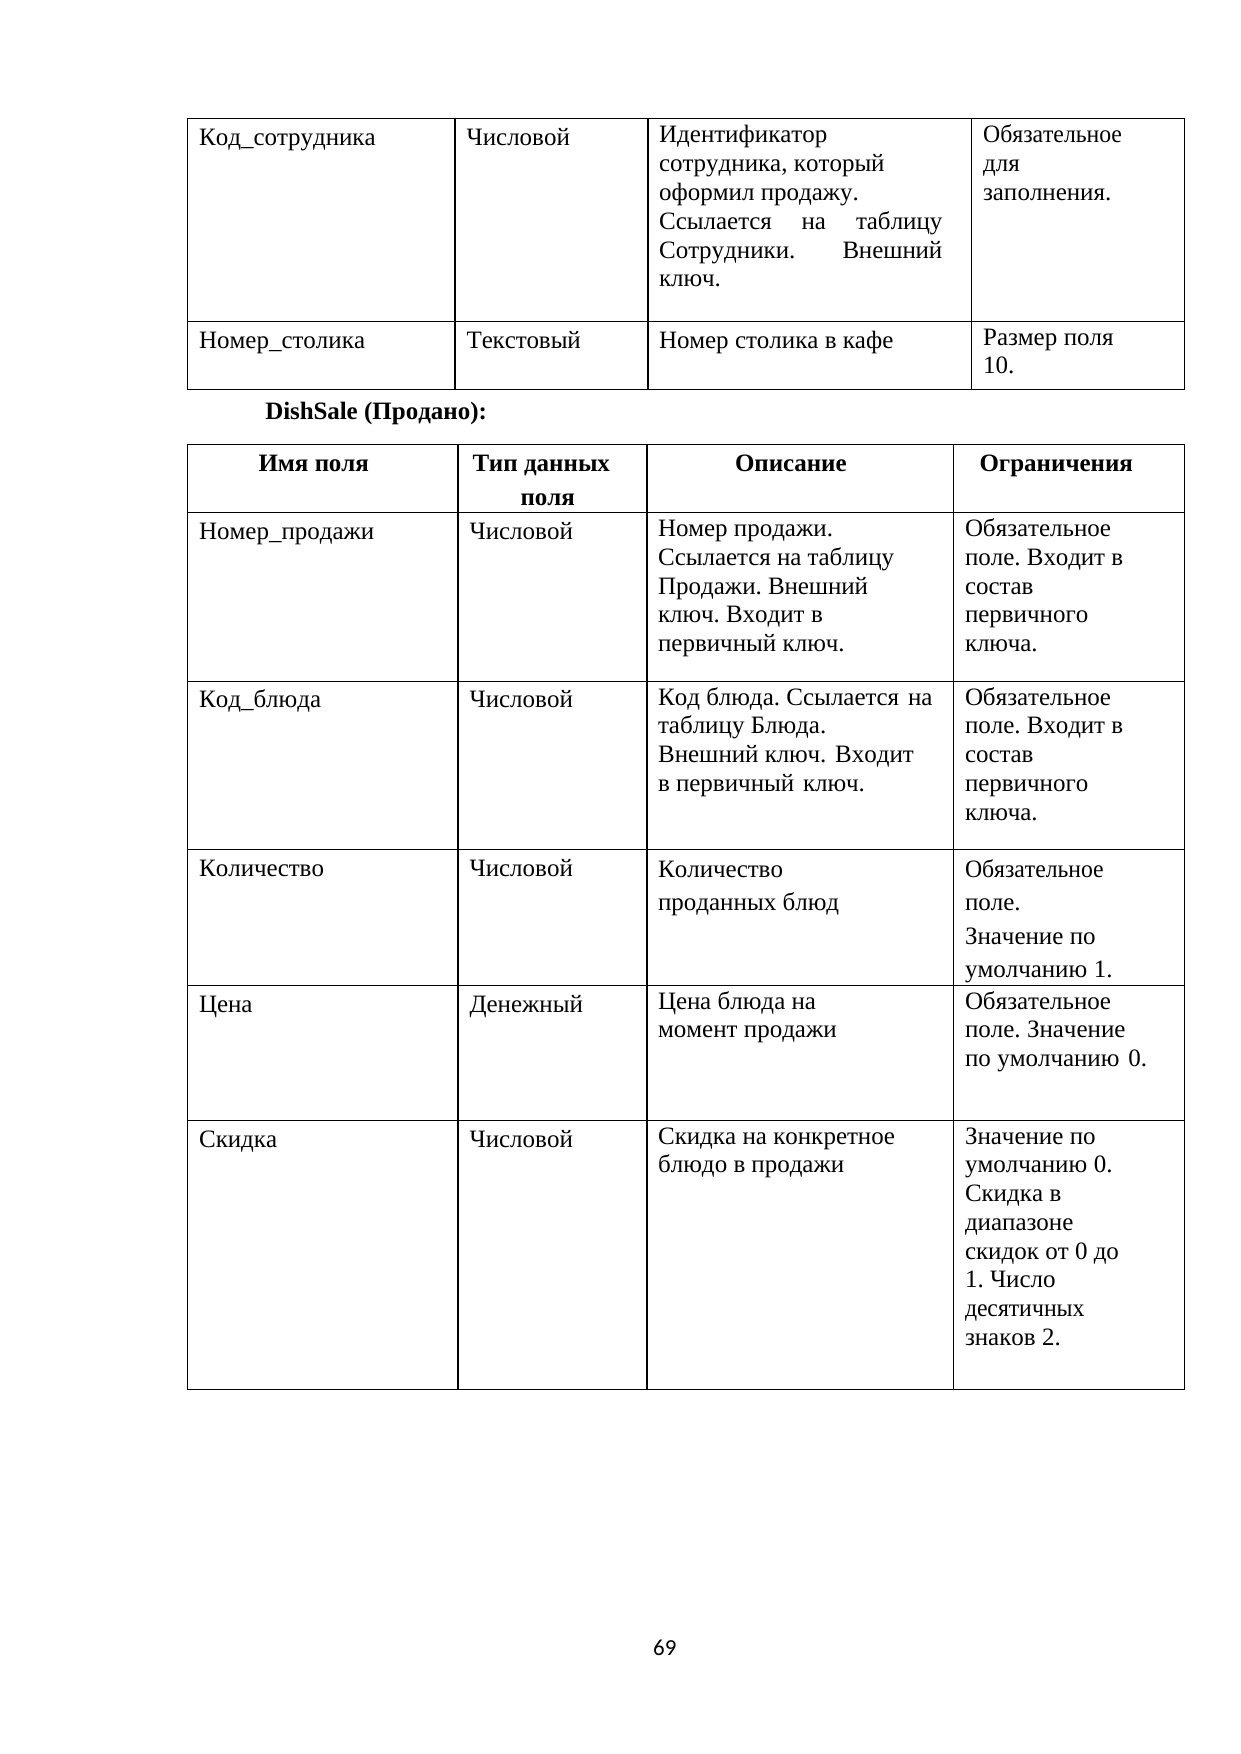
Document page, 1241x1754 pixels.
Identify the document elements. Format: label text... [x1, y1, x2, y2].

table_cell Размер поля 10. [972, 322, 1184, 389]
table_cell Цена блюда на момент продажи [648, 986, 953, 1119]
table_cell Денежный [459, 986, 646, 1119]
table_cell Числовой [459, 850, 646, 984]
table_cell Числовой [459, 1121, 646, 1389]
table_cell Числовой [456, 119, 647, 321]
table_cell Код_блюда [188, 682, 457, 849]
table_header Имя поля [188, 445, 457, 512]
table_header Ограничения [954, 445, 1184, 512]
table_cell Обязательное поле. Значение по умолчанию 1. [954, 850, 1184, 984]
table_cell Обязательное поле. Входит в состав первичного ключа. [954, 682, 1184, 849]
table_cell Количество [188, 850, 457, 984]
table_cell Код блюда. Ссылается на таблицу Блюда. Внешний ключ. Входит в первичный ключ. [648, 682, 953, 849]
table_cell Номер_продажи [188, 513, 457, 681]
table_cell Обязательное для заполнения. [972, 119, 1184, 321]
table_cell Скидка на конкретное блюдо в продажи [648, 1121, 953, 1389]
table_header Описание [648, 445, 953, 512]
table_cell Текстовый [456, 322, 647, 389]
table_cell Скидка [188, 1121, 457, 1389]
table_cell Обязательное поле. Входит в состав первичного ключа. [954, 513, 1184, 681]
table_cell Номер_столика [188, 322, 454, 389]
table_cell Идентификатор сотрудника, который оформил продажу. Ссылается на таблицу Сотрудники. Внешний ключ. [649, 119, 971, 321]
table_cell Количество проданных блюд [648, 850, 953, 984]
table_cell Числовой [459, 682, 646, 849]
table_cell Значение по умолчанию 0. Скидка в диапазоне скидок от 0 до 1. Число десятичных знаков 2. [954, 1121, 1184, 1389]
text DishSale (Продано): [259, 396, 1038, 425]
table_cell Номер столика в кафе [649, 322, 971, 389]
table_header Тип данных поля [459, 445, 646, 512]
table_cell Код_сотрудника [188, 119, 454, 321]
table_cell Цена [188, 986, 457, 1119]
table_cell Номер продажи. Ссылается на таблицу Продажи. Внешний ключ. Входит в первичный ключ. [648, 513, 953, 681]
table_cell Числовой [459, 513, 646, 681]
table_cell Обязательное поле. Значение по умолчанию 0. [954, 986, 1184, 1119]
